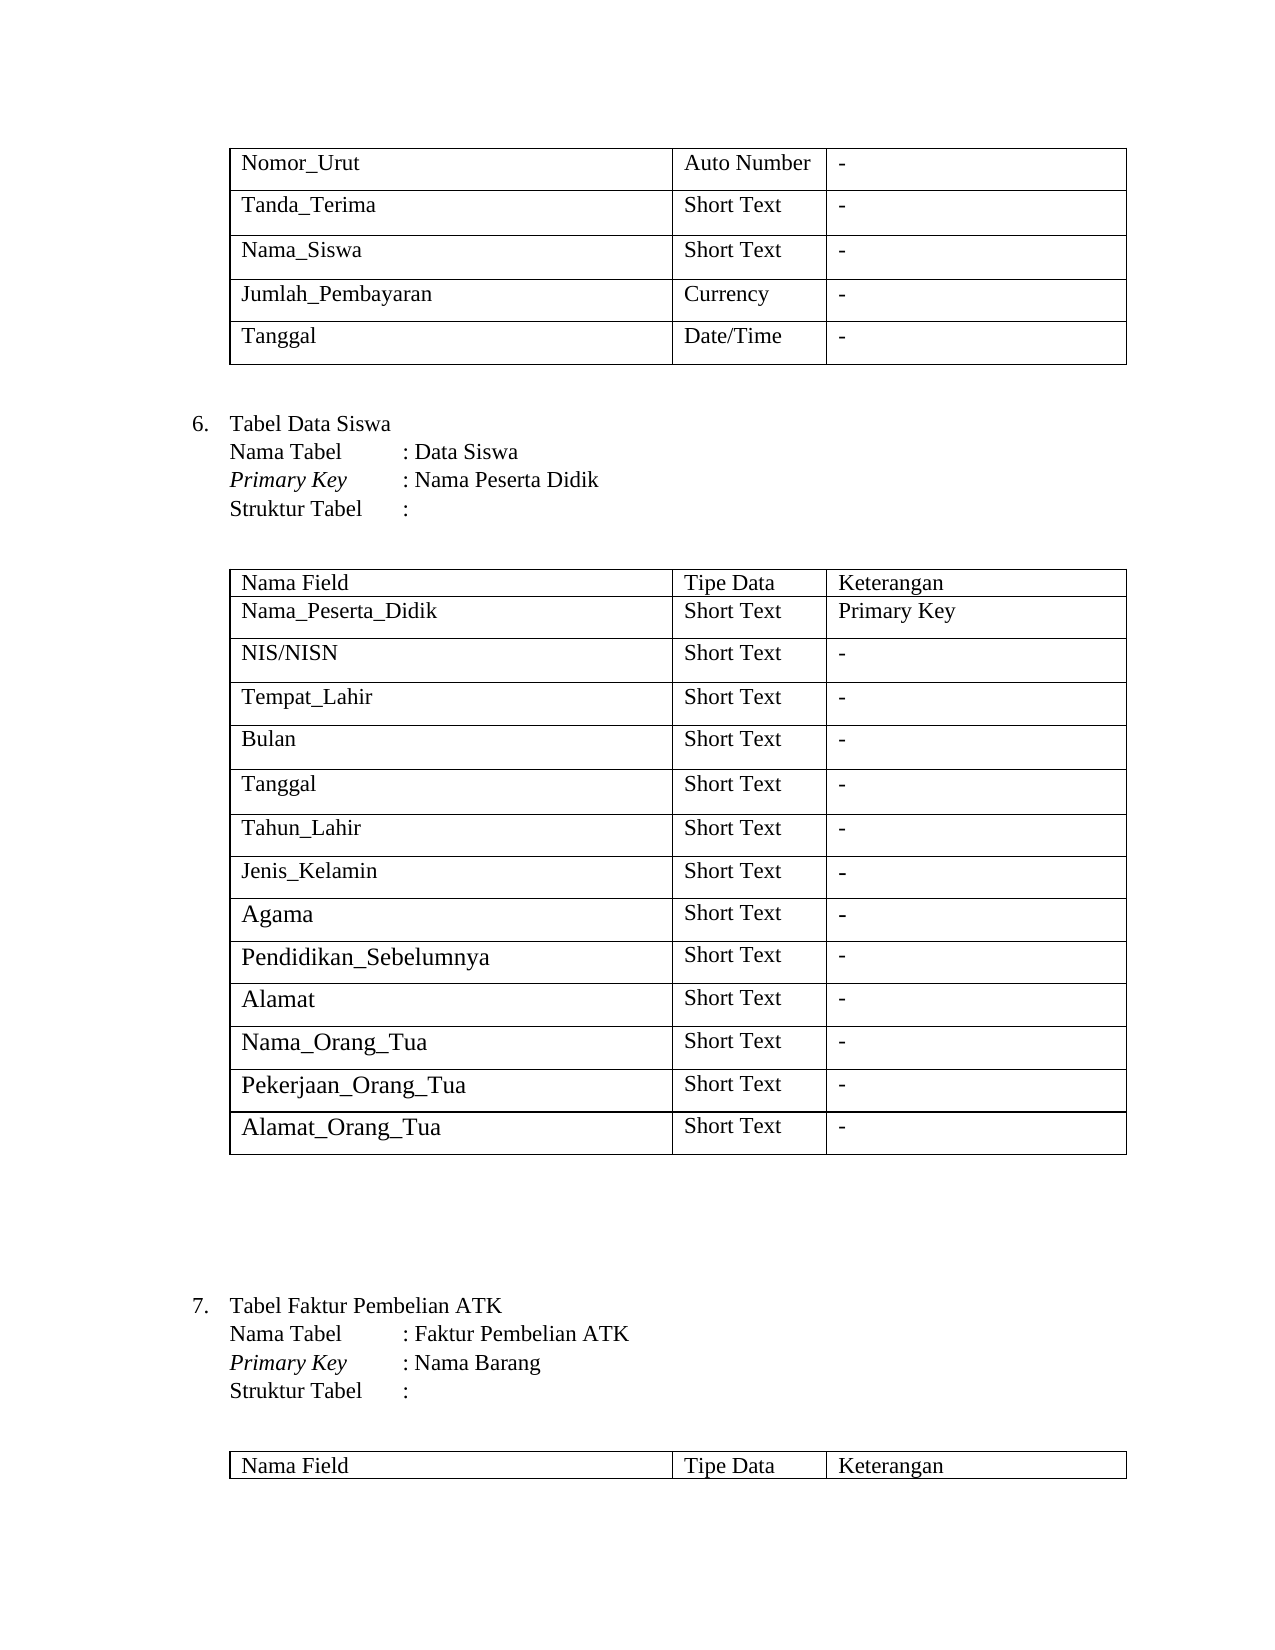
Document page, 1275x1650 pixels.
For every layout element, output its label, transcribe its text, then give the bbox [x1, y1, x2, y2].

table_cell - [827, 322, 1126, 363]
table_cell Tanggal [231, 770, 672, 813]
table_cell Short Text [673, 683, 826, 724]
table_cell Short Text [673, 236, 826, 279]
list Tabel Faktur Pembelian ATK [192, 1292, 1127, 1318]
table_cell Short Text [673, 984, 826, 1026]
table_cell - [827, 984, 1126, 1026]
list Nama Tabel : Data Siswa [229, 438, 1127, 464]
table_cell Short Text [673, 597, 826, 637]
list Struktur Tabel : [229, 495, 1127, 521]
table_cell Short Text [673, 1070, 826, 1111]
table_cell - [827, 149, 1126, 190]
table_cell - [827, 726, 1126, 769]
table_cell - [827, 1113, 1126, 1154]
table_cell Jumlah_Pembayaran [231, 280, 672, 321]
table_cell Primary Key [827, 597, 1126, 637]
table_cell Currency [673, 280, 826, 321]
table_cell - [827, 1027, 1126, 1069]
table_cell Short Text [673, 1027, 826, 1069]
table_cell - [827, 639, 1126, 682]
table_header Tipe Data [673, 1452, 826, 1478]
table_header Nama Field [231, 1452, 672, 1478]
table_cell - [827, 191, 1126, 234]
table_cell Nomor_Urut [231, 149, 672, 190]
table_cell - [827, 683, 1126, 724]
table_cell Short Text [673, 1113, 826, 1154]
table_cell Short Text [673, 899, 826, 941]
table_cell Pekerjaan_Orang_Tua [231, 1070, 672, 1111]
table_cell Bulan [231, 726, 672, 769]
table_cell Short Text [673, 815, 826, 856]
table_header Tipe Data [673, 570, 826, 596]
list Primary Key : Nama Barang [229, 1349, 1127, 1375]
table_header Keterangan [827, 1452, 1126, 1478]
table_cell Nama_Siswa [231, 236, 672, 279]
table_cell Tahun_Lahir [231, 815, 672, 856]
table_cell Agama [231, 899, 672, 941]
table_cell - [827, 280, 1126, 321]
table_cell - [827, 1070, 1126, 1111]
table_header Keterangan [827, 570, 1126, 596]
table_cell - [827, 770, 1126, 813]
list Nama Tabel : Faktur Pembelian ATK [229, 1321, 1127, 1347]
table_cell - [827, 899, 1126, 941]
table_cell Short Text [673, 942, 826, 983]
table_cell - [827, 857, 1126, 898]
table_cell - [827, 815, 1126, 856]
list Tabel Data Siswa [192, 409, 1127, 436]
table_cell - [827, 236, 1126, 279]
table_cell Nama_Peserta_Didik [231, 597, 672, 637]
list Struktur Tabel : [229, 1377, 1127, 1404]
table_cell Jenis_Kelamin [231, 857, 672, 898]
table_header Nama Field [231, 570, 672, 596]
list Primary Key : Nama Peserta Didik [229, 466, 1127, 493]
table_cell Tanda_Terima [231, 191, 672, 234]
table_cell Short Text [673, 770, 826, 813]
table_cell Date/Time [673, 322, 826, 363]
table_cell Short Text [673, 726, 826, 769]
table_cell Nama_Orang_Tua [231, 1027, 672, 1069]
table_cell Alamat_Orang_Tua [231, 1113, 672, 1154]
table_cell Tanggal [231, 322, 672, 363]
table_cell Tempat_Lahir [231, 683, 672, 724]
table_cell - [827, 942, 1126, 983]
table_cell Alamat [231, 984, 672, 1026]
table_cell Short Text [673, 639, 826, 682]
table_cell Short Text [673, 191, 826, 234]
table_cell NIS/NISN [231, 639, 672, 682]
table_cell Pendidikan_Sebelumnya [231, 942, 672, 983]
table_cell Auto Number [673, 149, 826, 190]
table_cell Short Text [673, 857, 826, 898]
